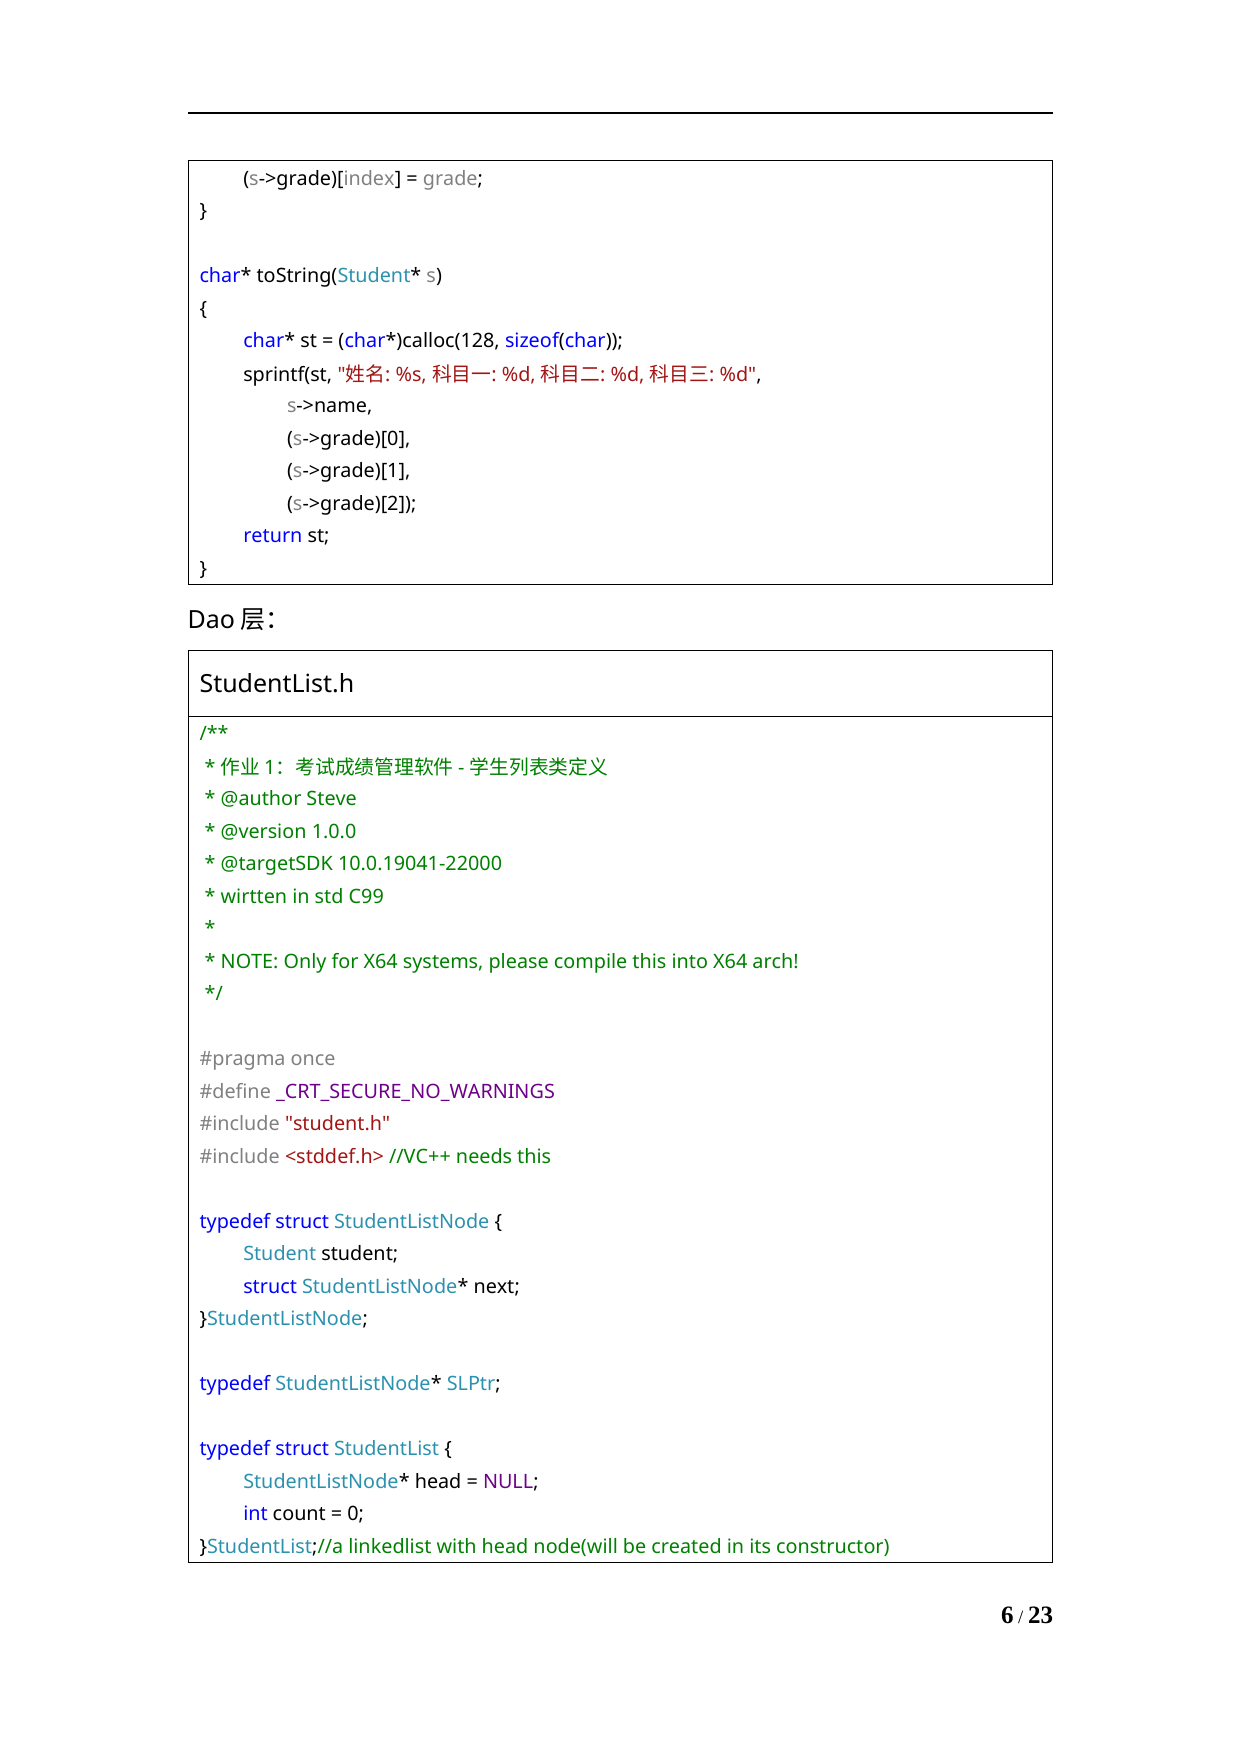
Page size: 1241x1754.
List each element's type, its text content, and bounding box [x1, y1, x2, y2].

table_header StudentList.h [189, 651, 1052, 716]
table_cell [189, 161, 1052, 584]
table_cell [189, 717, 1052, 1562]
text Dao层： [187, 585, 1053, 650]
